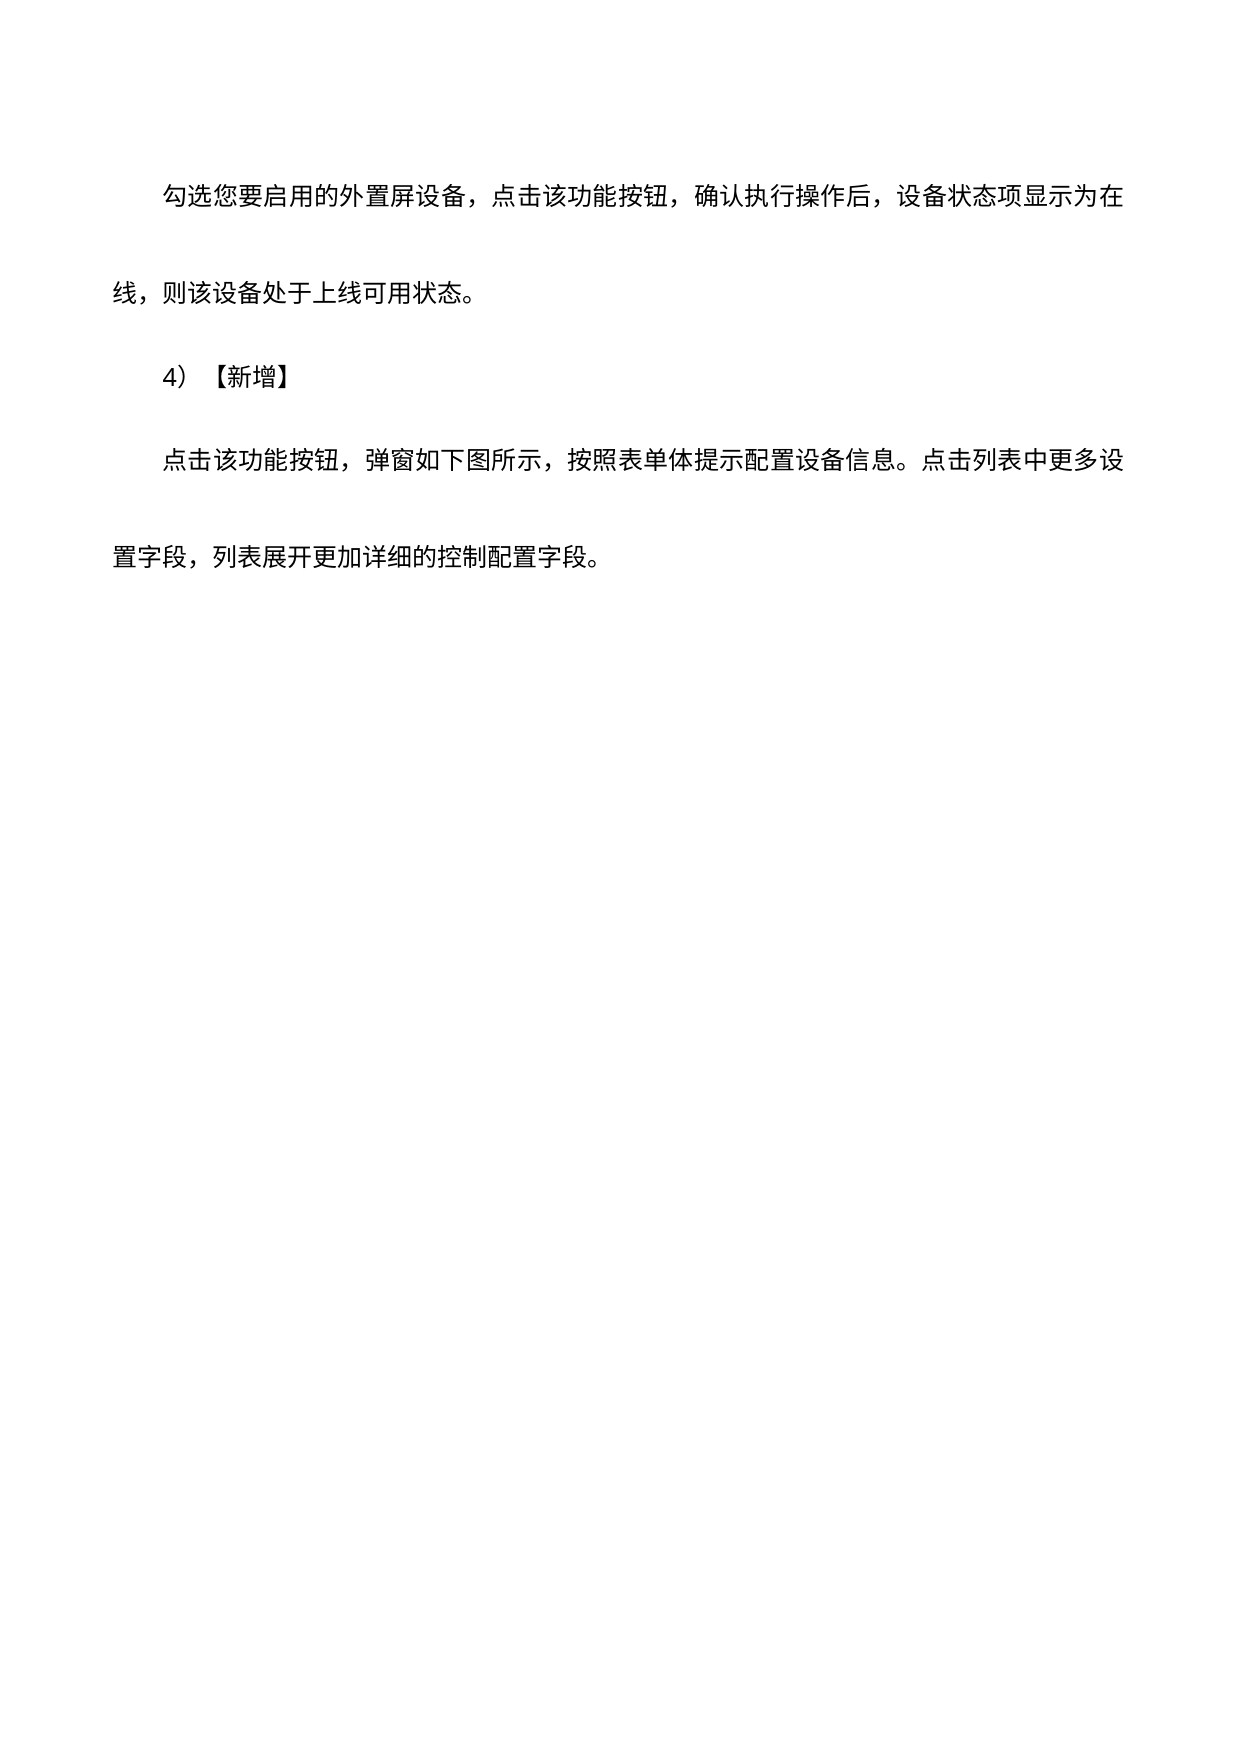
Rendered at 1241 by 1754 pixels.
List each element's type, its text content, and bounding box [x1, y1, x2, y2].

list 点击该功能按钮，弹窗如下图所示，按照表单体提示配置设备信息。点击列表中更多设置字段，列表展开更加详细的控制配置字段。 [112, 426, 1128, 588]
list 4）【新增】 [112, 343, 1128, 408]
list 勾选您要启用的外置屏设备，点击该功能按钮，确认执行操作后，设备状态项显示为在线，则该设备处于上线可用状态。 [112, 162, 1128, 324]
